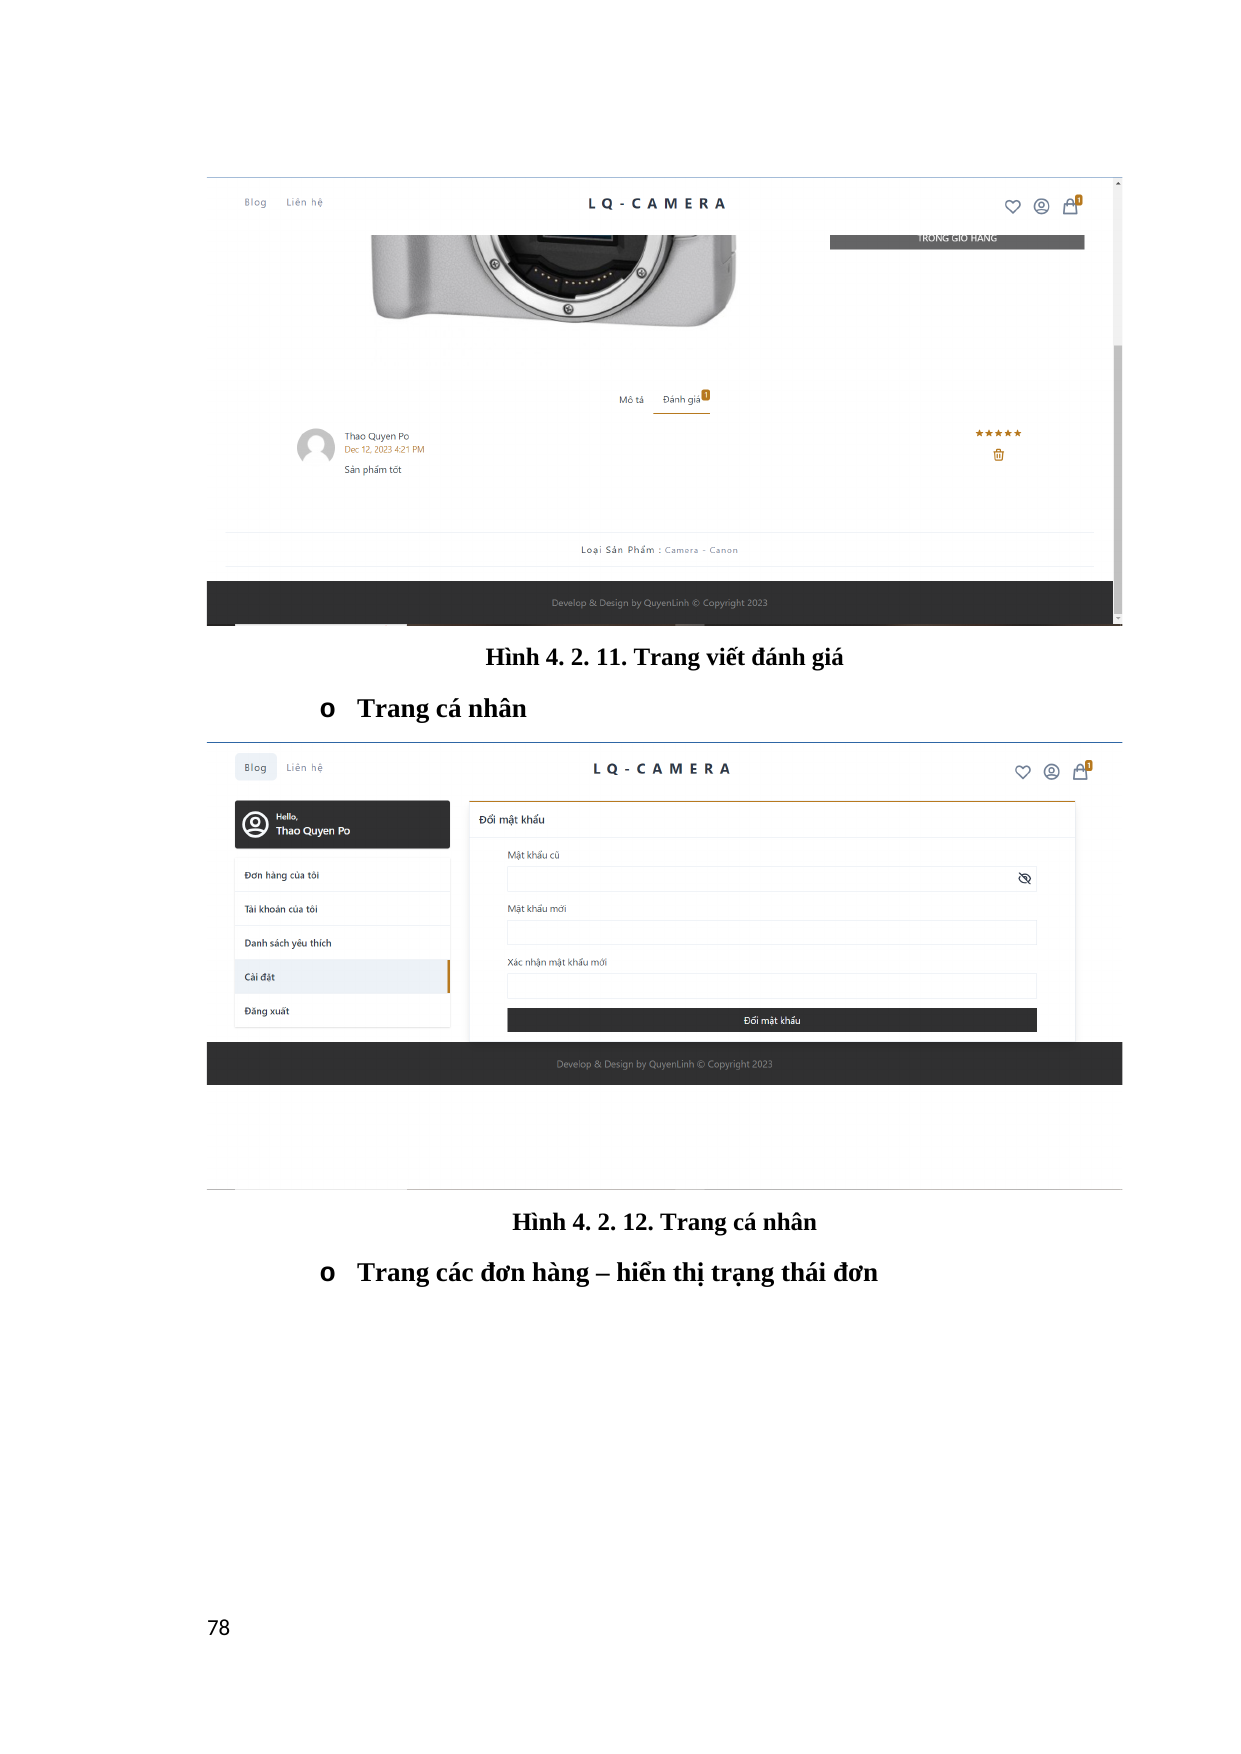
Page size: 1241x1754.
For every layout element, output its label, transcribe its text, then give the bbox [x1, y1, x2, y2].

list Trang các đơn hàng – hiển thị trạng thái đơn [319, 1256, 1122, 1289]
text Hình 4. 2. 12. Trang cá nhân [207, 1207, 1122, 1235]
list Trang cá nhân [319, 692, 1122, 725]
picture [206, 177, 1123, 626]
picture [206, 742, 1123, 1190]
text Hình 4. 2. 11. Trang viết đánh giá [207, 642, 1122, 671]
